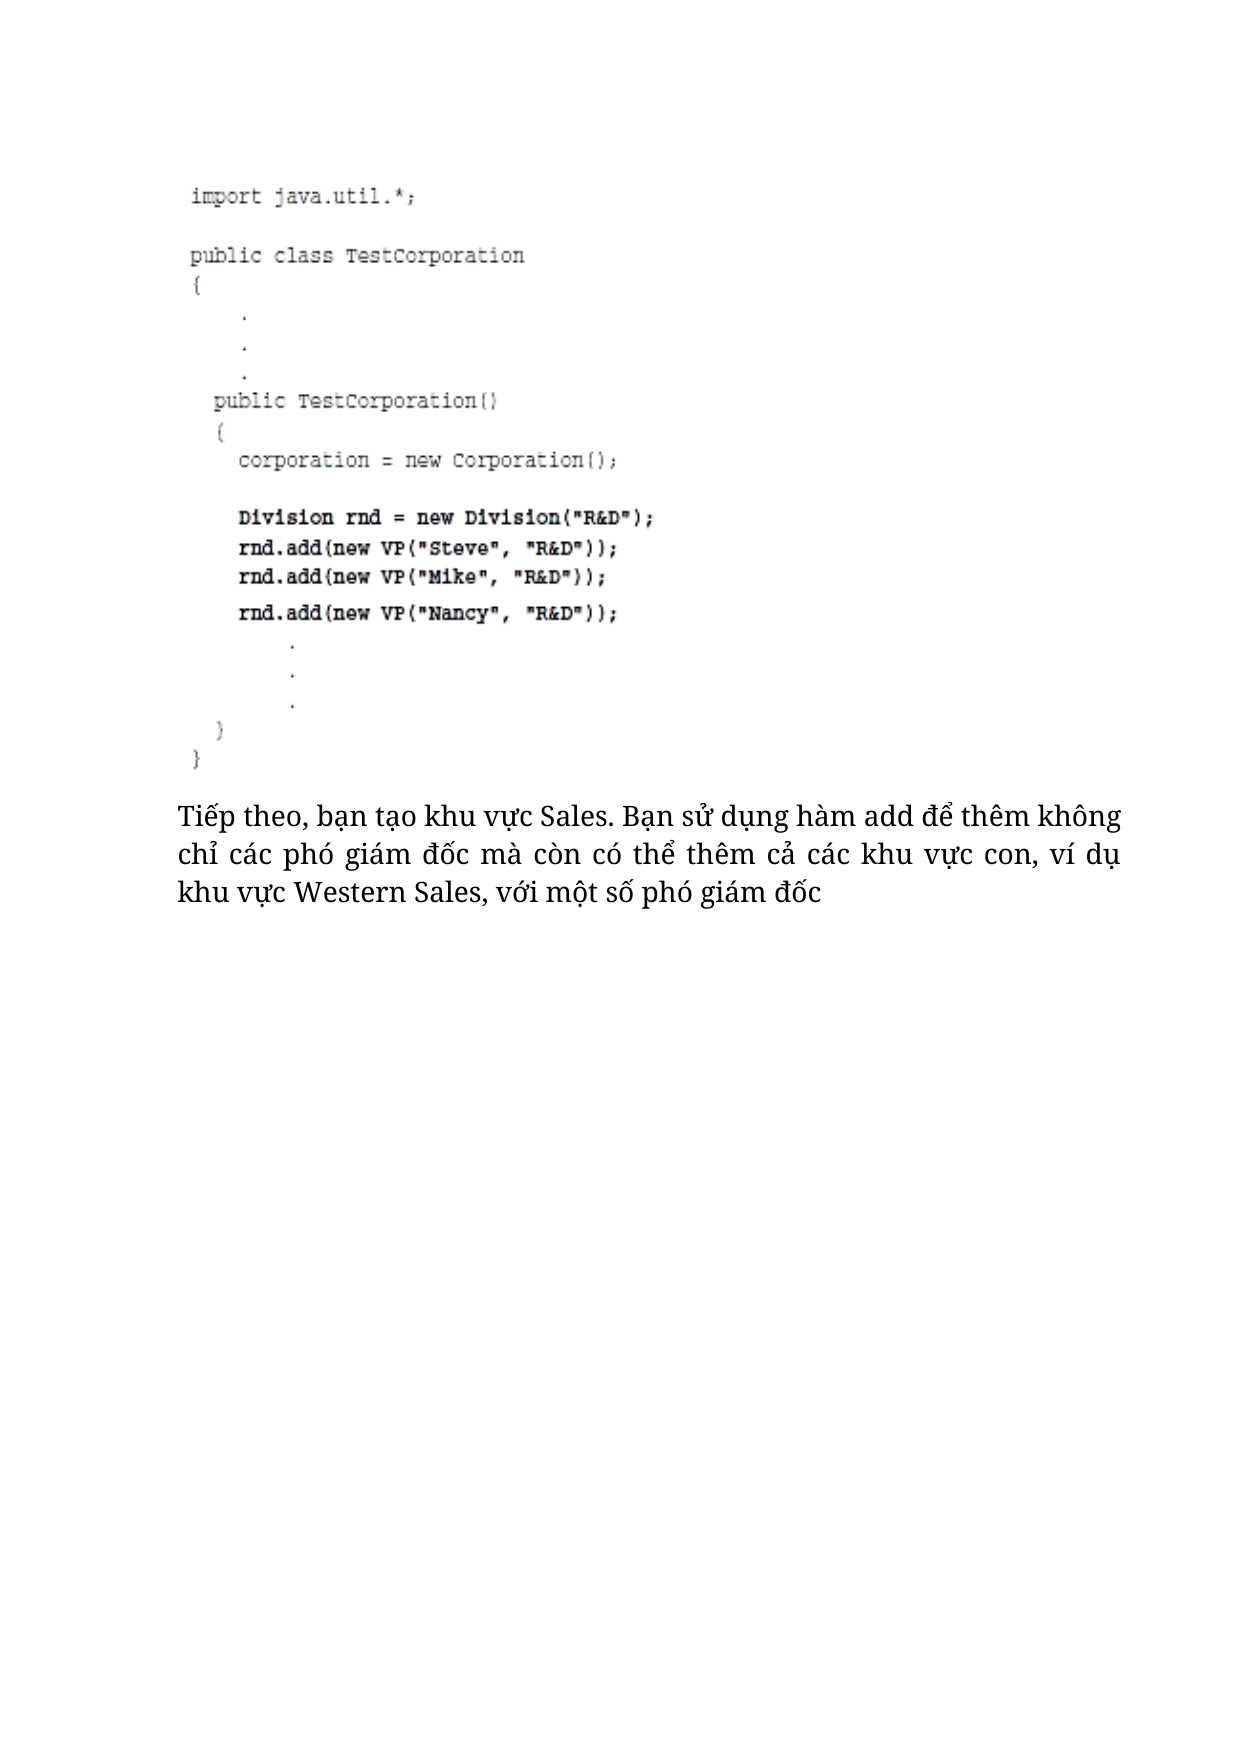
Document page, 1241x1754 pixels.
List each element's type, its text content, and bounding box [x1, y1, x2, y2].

text Tiếp theo, bạn tạo khu vực Sales. Bạn sử dụng hàm add để thêm không chỉ các phó giám đốc mà còn có thể thêm cả các khu vực con, ví dụ khu vực Western Sales, với một số phó giám đốc [177, 796, 1122, 911]
picture [177, 177, 1160, 779]
